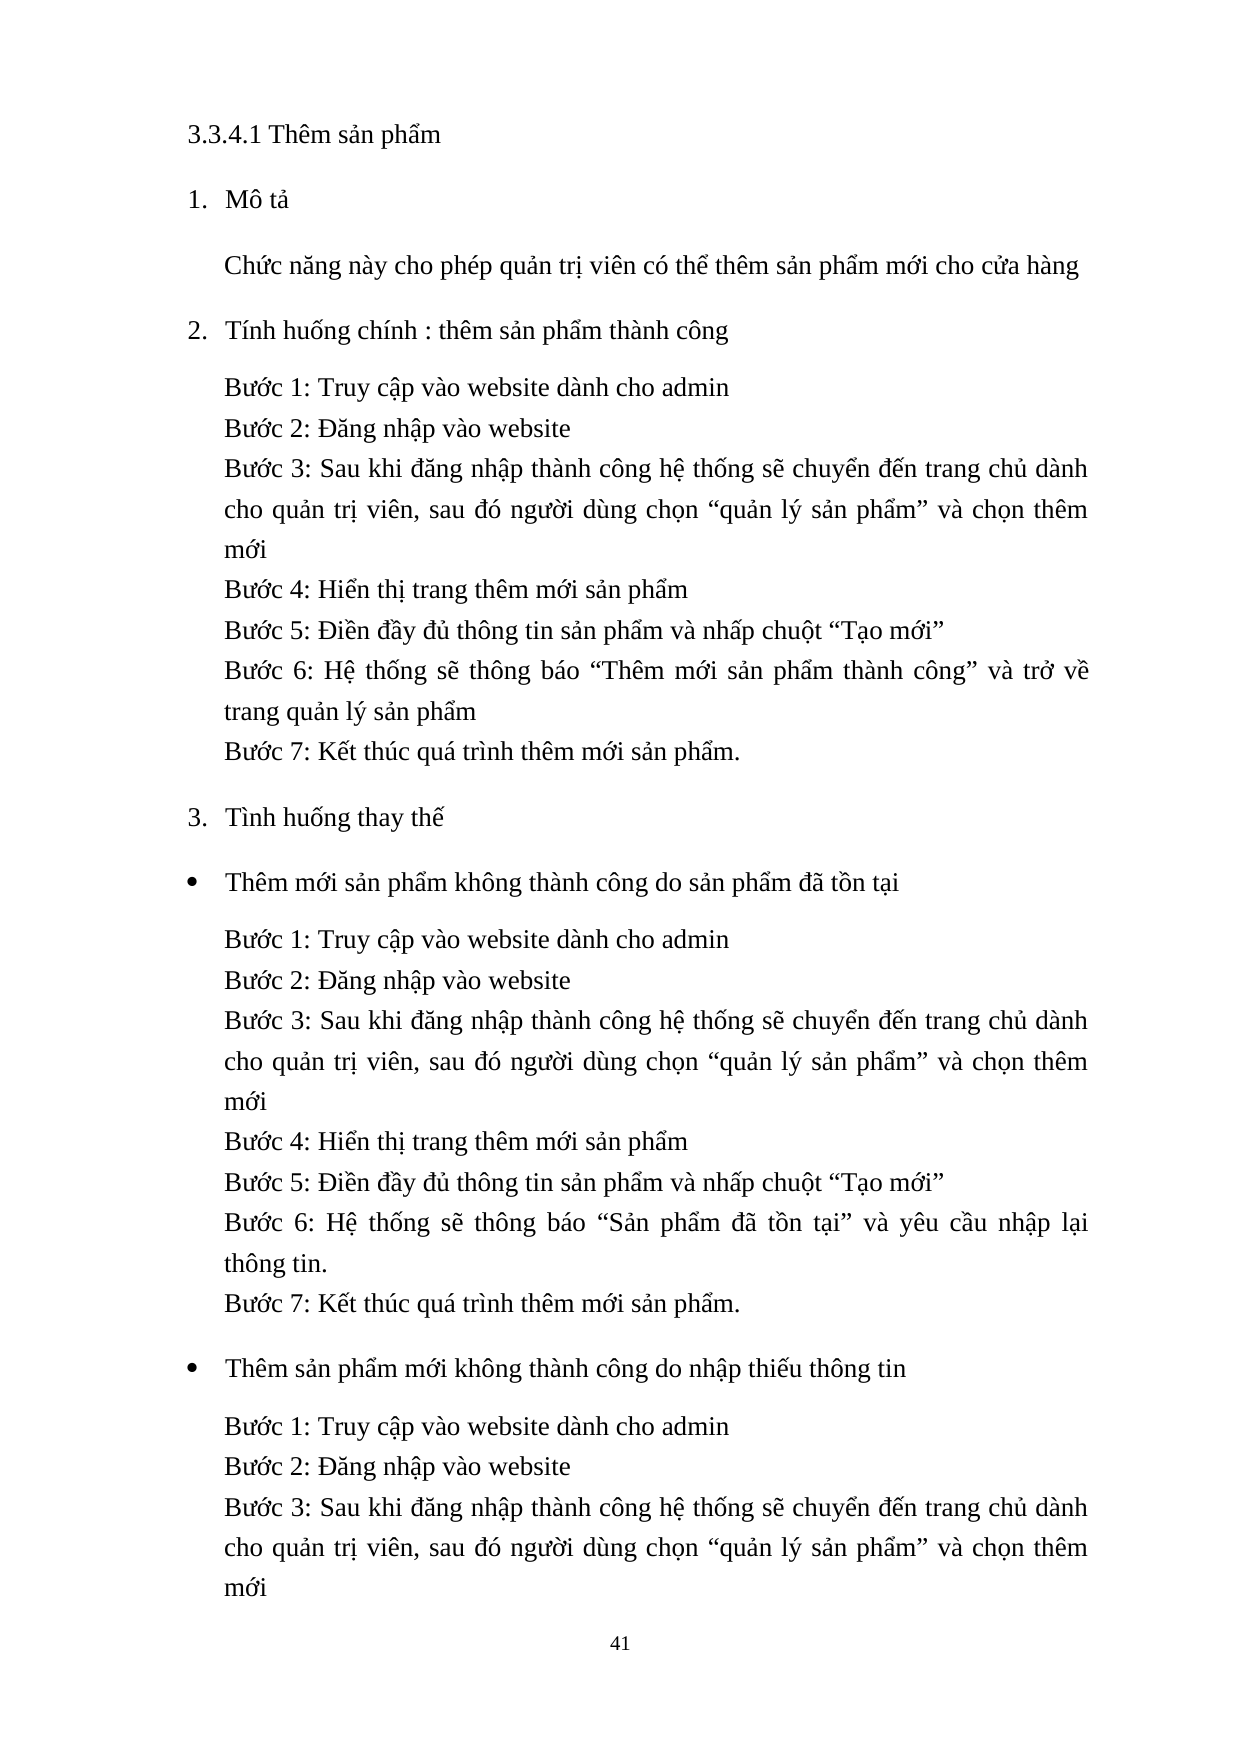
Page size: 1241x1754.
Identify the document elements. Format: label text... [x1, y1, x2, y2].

list Tình huống thay thế [187, 801, 1090, 832]
text Bước 7: Kết thúc quá trình thêm mới sản phẩm. [224, 735, 1090, 766]
list Tính huống chính : thêm sản phẩm thành công [187, 314, 1090, 346]
text Bước 1: Truy cập vào website dành cho admin [224, 371, 1090, 403]
list Thêm sản phẩm [187, 118, 1090, 149]
text Bước 2: Đăng nhập vào website [224, 412, 1090, 443]
text Bước 7: Kết thúc quá trình thêm mới sản phẩm. [224, 1287, 1090, 1318]
text Bước 5: Điền đầy đủ thông tin sản phẩm và nhấp chuột “Tạo mới” [224, 1166, 1090, 1197]
text Bước 1: Truy cập vào website dành cho admin [224, 1410, 1090, 1441]
text Chức năng này cho phép quản trị viên có thể thêm sản phẩm mới cho cửa hàng [224, 249, 1090, 280]
text Bước 3: Sau khi đăng nhập thành công hệ thống sẽ chuyển đến trang chủ dành cho quản trị viên, sau đó người dùng chọn “quản lý sản phẩm” và chọn thêm mới [224, 1491, 1090, 1603]
text Bước 5: Điền đầy đủ thông tin sản phẩm và nhấp chuột “Tạo mới” [224, 614, 1090, 645]
text Bước 6: Hệ thống sẽ thông báo “Sản phẩm đã tồn tại” và yêu cầu nhập lại thông tin. [224, 1206, 1090, 1278]
text Bước 2: Đăng nhập vào website [224, 1450, 1090, 1481]
list Mô tả [187, 183, 1090, 215]
text Bước 6: Hệ thống sẽ thông báo “Thêm mới sản phẩm thành công” và trở về trang quản lý sản phẩm [224, 654, 1090, 726]
text Bước 4: Hiển thị trang thêm mới sản phẩm [224, 573, 1090, 605]
text Bước 1: Truy cập vào website dành cho admin [224, 923, 1090, 954]
text Bước 4: Hiển thị trang thêm mới sản phẩm [224, 1125, 1090, 1157]
text Bước 3: Sau khi đăng nhập thành công hệ thống sẽ chuyển đến trang chủ dành cho quản trị viên, sau đó người dùng chọn “quản lý sản phẩm” và chọn thêm mới [224, 1004, 1090, 1116]
list Thêm mới sản phẩm không thành công do sản phẩm đã tồn tại [187, 866, 1090, 897]
text Bước 2: Đăng nhập vào website [224, 964, 1090, 995]
text Bước 3: Sau khi đăng nhập thành công hệ thống sẽ chuyển đến trang chủ dành cho quản trị viên, sau đó người dùng chọn “quản lý sản phẩm” và chọn thêm mới [224, 452, 1090, 564]
list Thêm sản phẩm mới không thành công do nhập thiếu thông tin [187, 1352, 1090, 1384]
